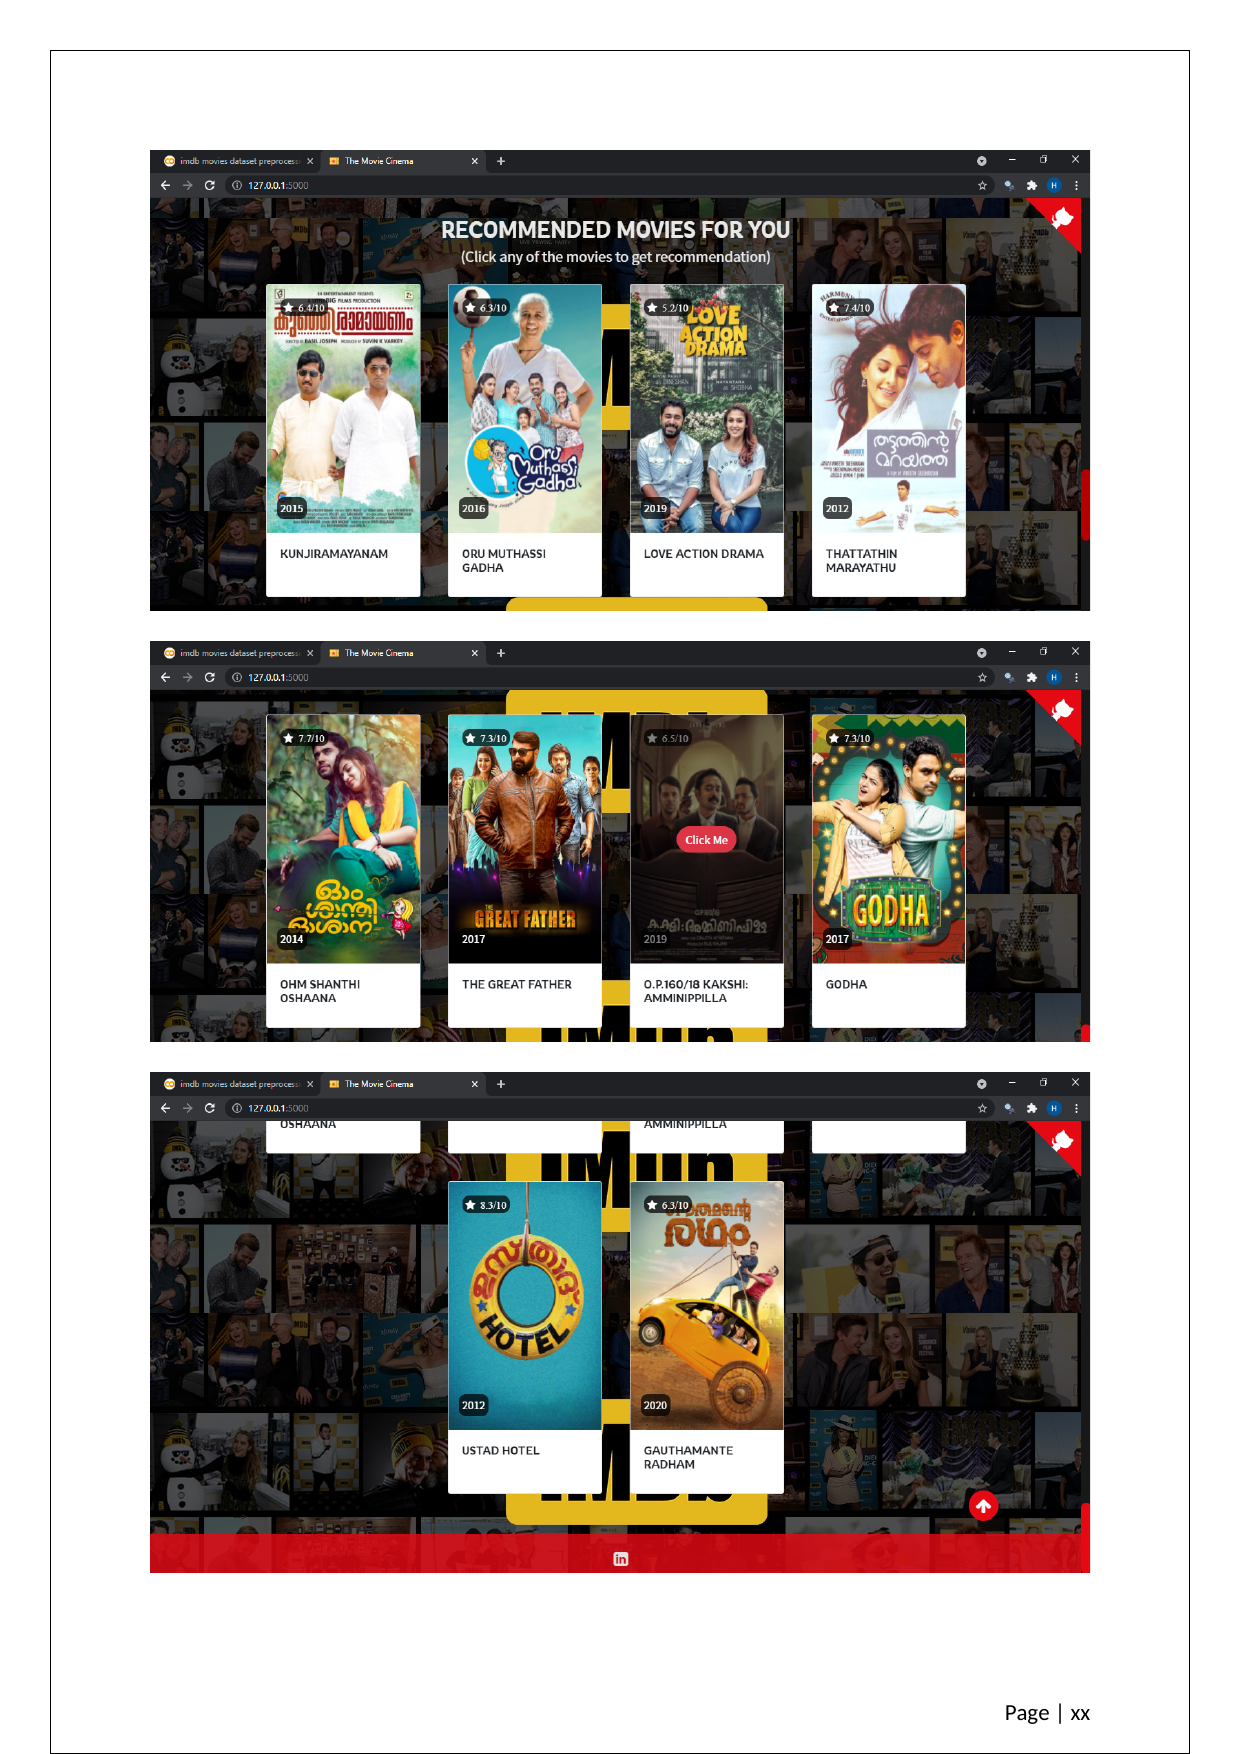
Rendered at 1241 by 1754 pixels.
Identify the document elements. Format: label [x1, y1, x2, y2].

picture [150, 641, 1091, 1042]
picture [150, 1072, 1091, 1573]
picture [150, 150, 1091, 611]
